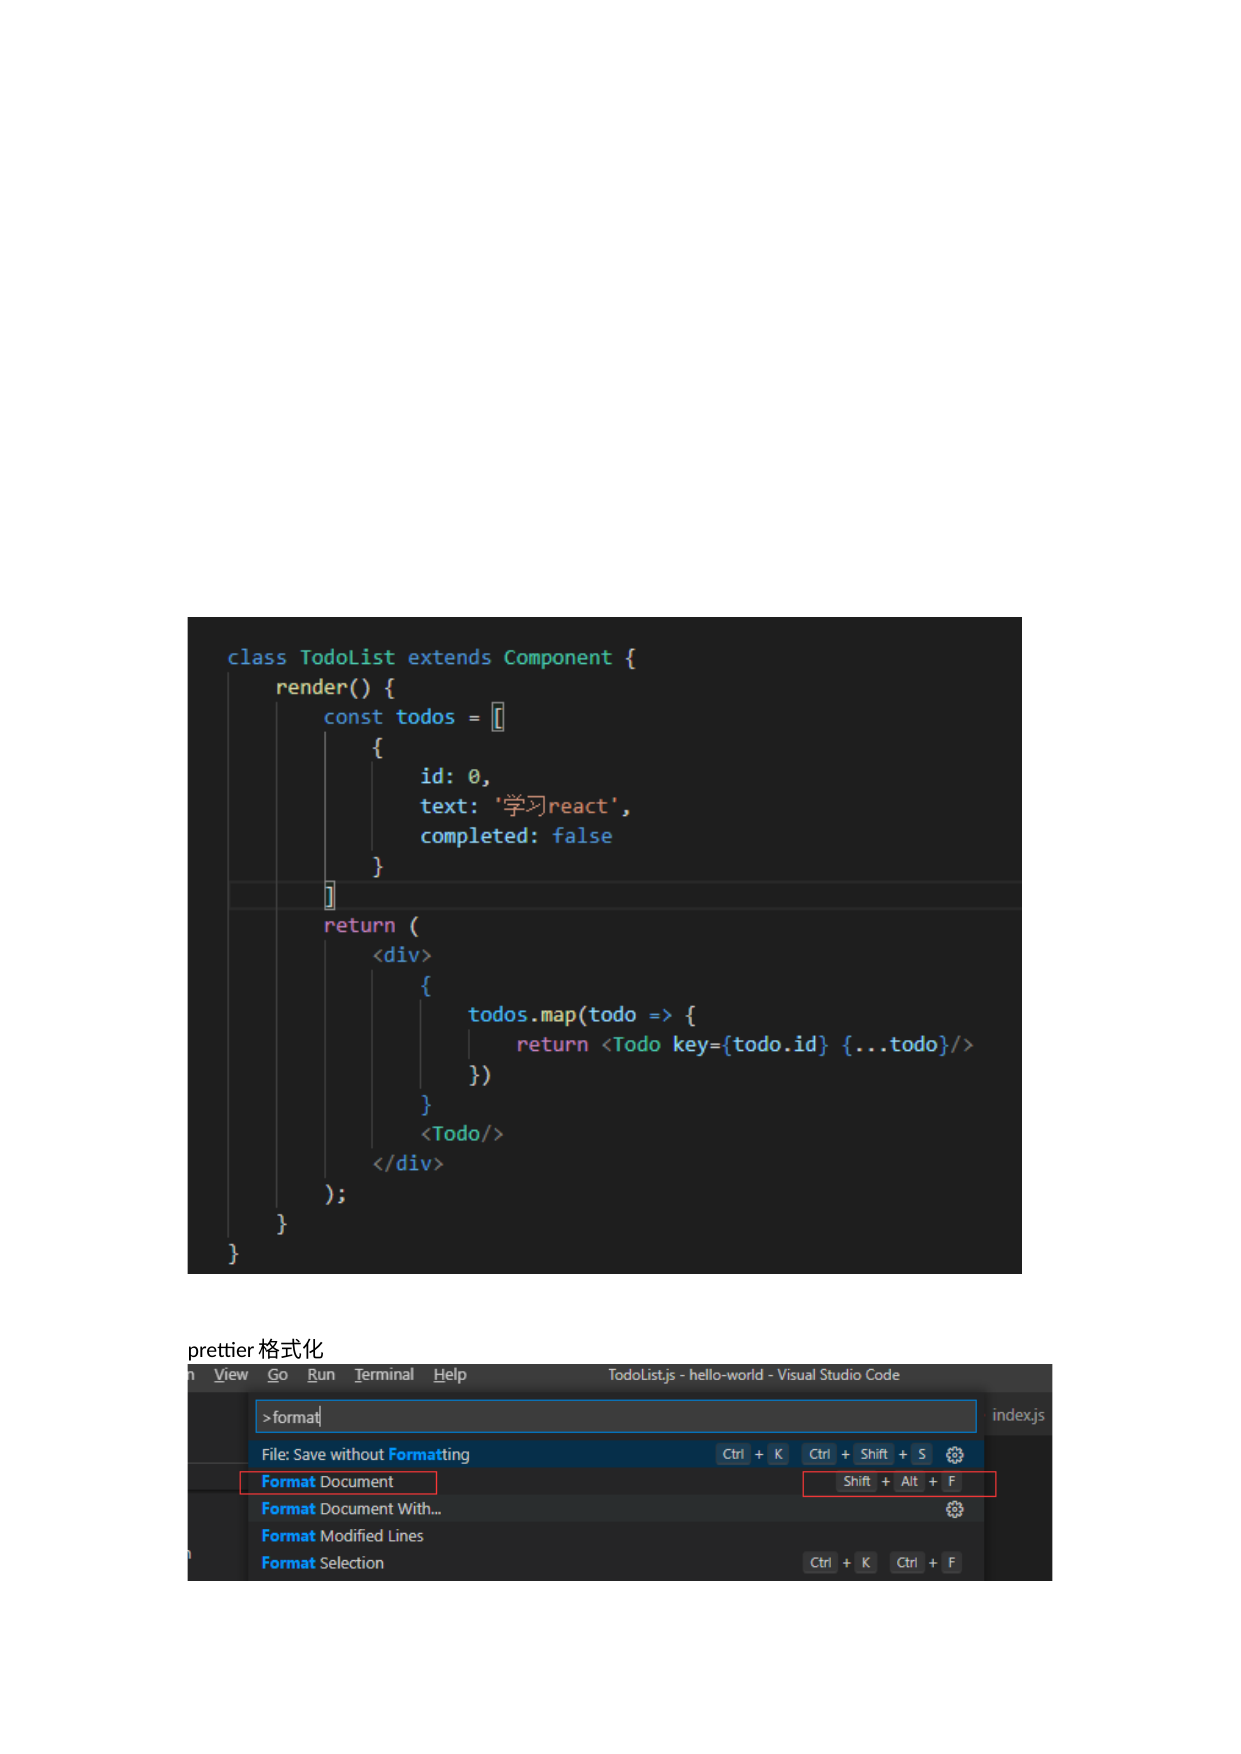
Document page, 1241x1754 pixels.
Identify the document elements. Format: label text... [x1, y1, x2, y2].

picture [187, 1364, 1053, 1581]
text prettier格式化 [187, 1332, 1053, 1364]
picture [187, 617, 1022, 1274]
